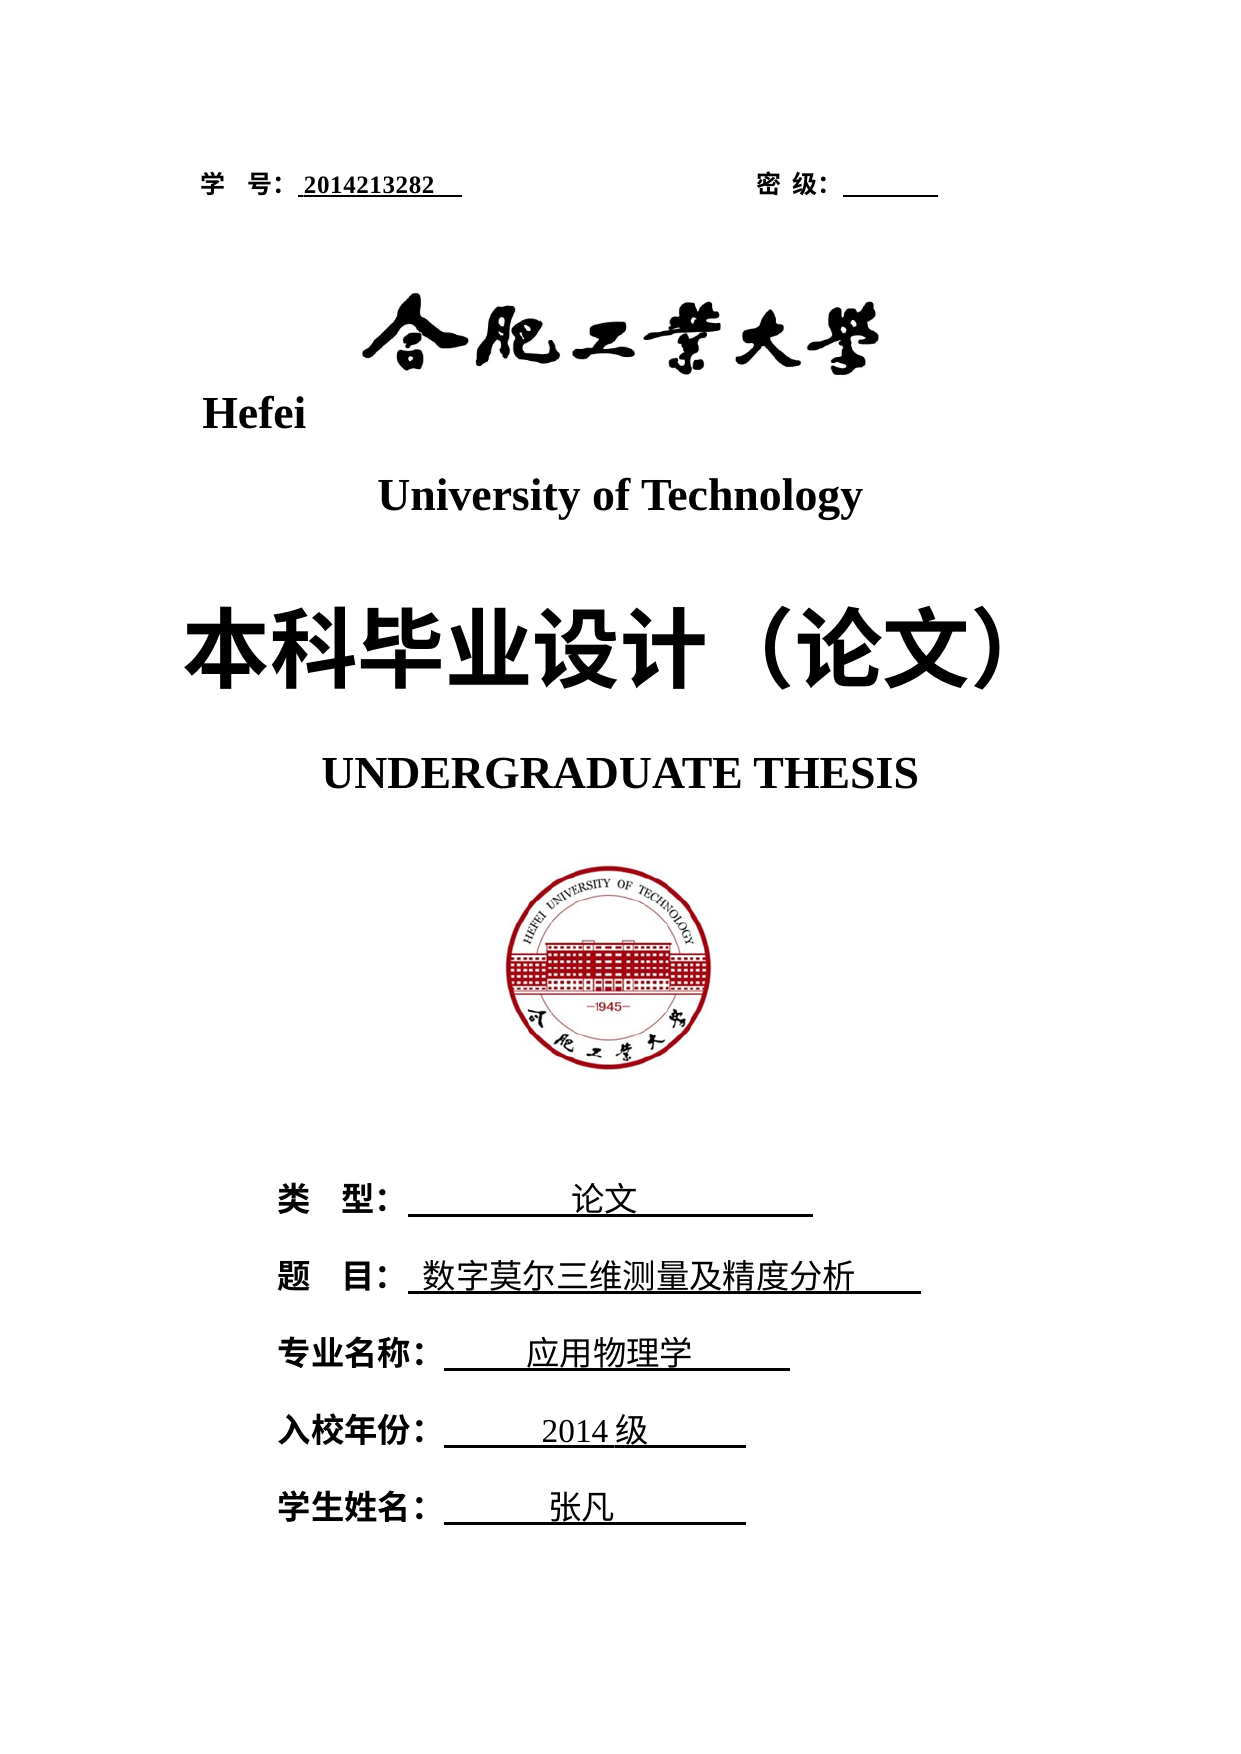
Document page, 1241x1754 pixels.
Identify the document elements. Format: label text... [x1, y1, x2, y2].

text 本科毕业设计（论文） [166, 578, 1074, 708]
picture [505, 856, 714, 1079]
table_header 密 级： [733, 150, 1063, 264]
text 类 型： 论文 [177, 1165, 1063, 1230]
text UNDERGRADUATE THESIS [155, 740, 1085, 805]
table_header 学 号： 2014213282 [189, 150, 733, 264]
text 专业名称： 应用物理学 [177, 1319, 1063, 1384]
text 学生姓名： 张凡 [177, 1473, 1063, 1538]
text 入校年份： 2014级 [177, 1396, 1063, 1461]
text 题 目： 数字莫尔三维测量及精度分析 [177, 1242, 1063, 1307]
picture [350, 285, 891, 383]
text Hefei University of Technology [177, 380, 1063, 526]
